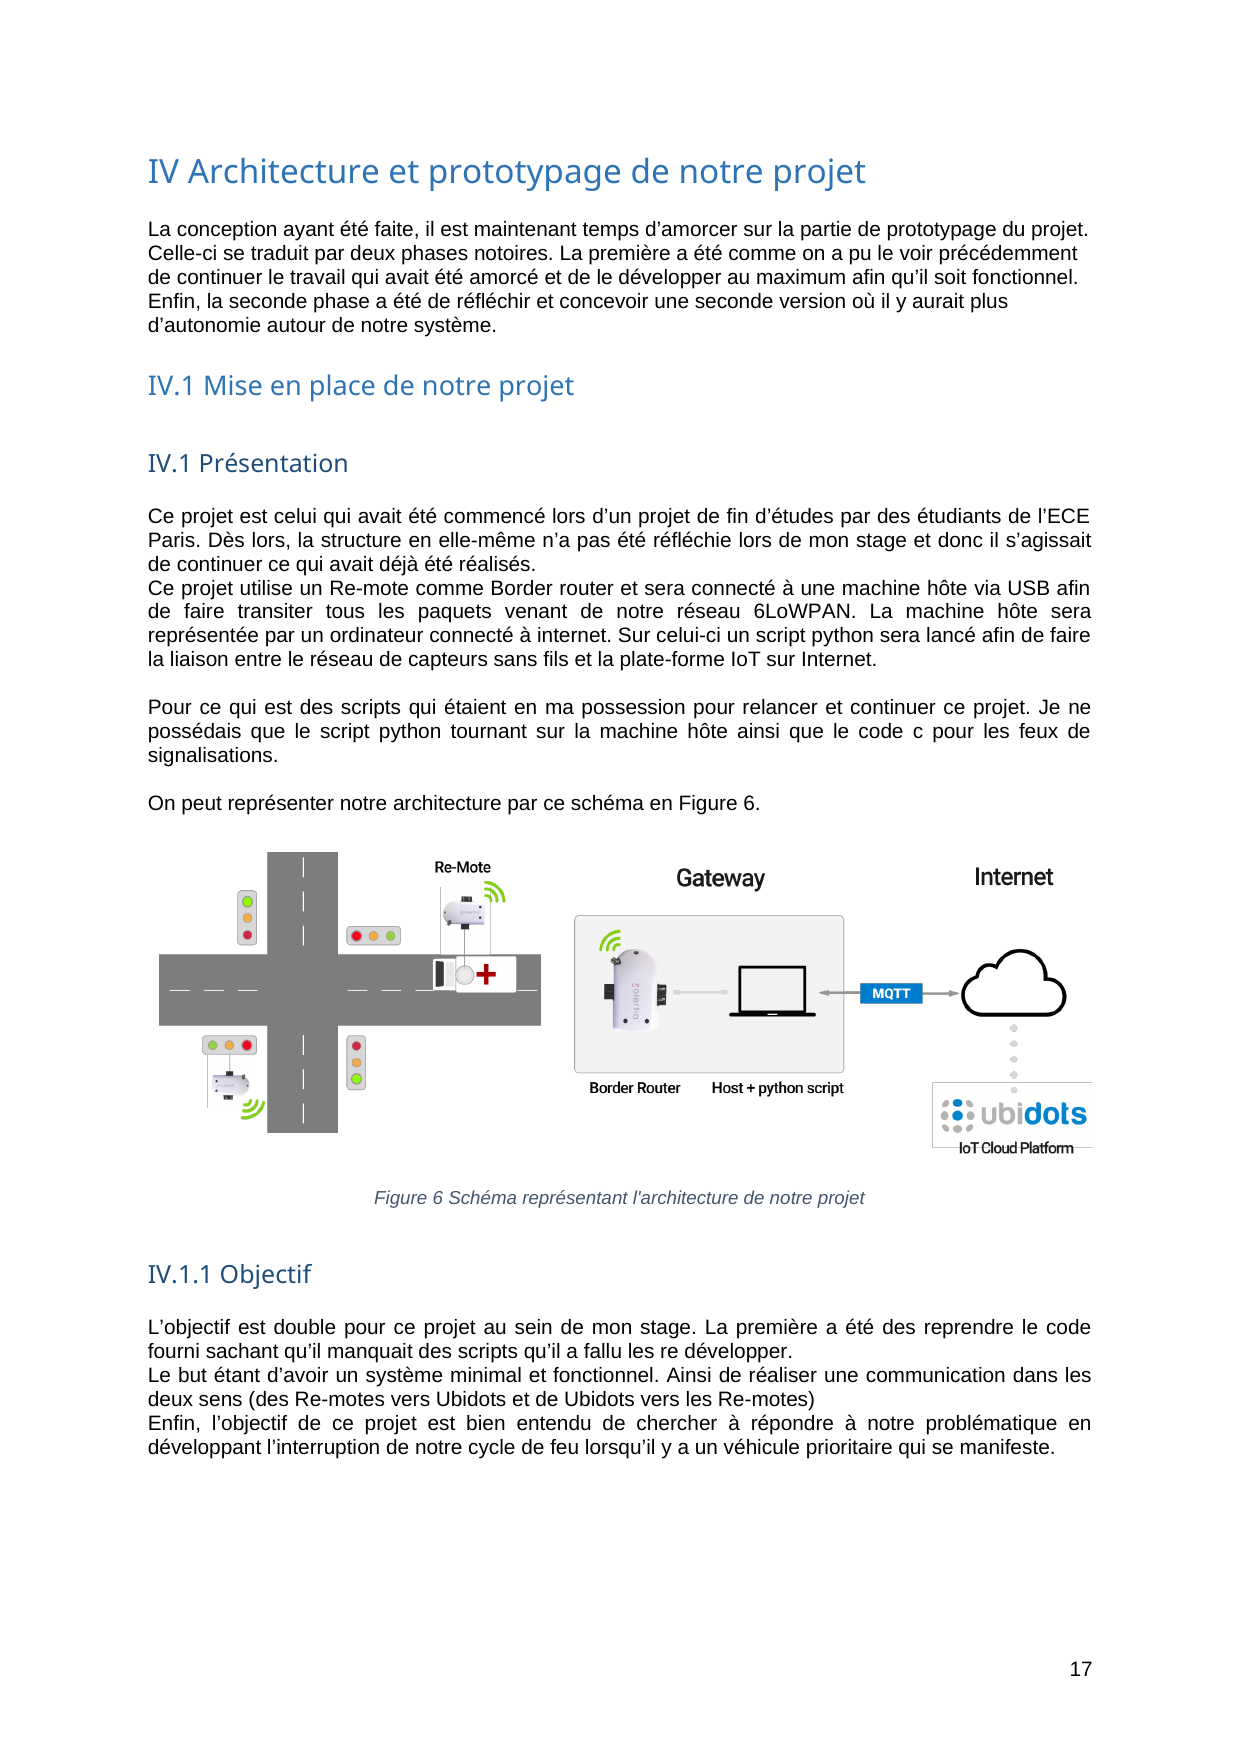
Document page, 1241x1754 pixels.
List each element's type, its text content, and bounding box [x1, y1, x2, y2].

text Figure 6 Schéma représentant l'architecture de notre projet [148, 1186, 1093, 1208]
text Pour ce qui est des scripts qui étaient en ma possession pour relancer et continuer ce projet. Je ne possédais que le script python tournant sur la machine hôte ainsi que le code c pour les feux de signalisations. [148, 695, 1093, 767]
subtitle IV.1 Mise en place de notre projet [148, 366, 1093, 403]
subtitle IV.1 Présentation [148, 445, 1093, 479]
text La conception ayant été faite, il est maintenant temps d’amorcer sur la partie de prototypage du projet. Celle-ci se traduit par deux phases notoires. La première a été comme on a pu le voir précédemment de continuer le travail qui avait été amorcé et de le développer au maximum afin qu’il soit fonctionnel. Enfin, la seconde phase a été de réfléchir et concevoir une seconde version où il y aurait plus d’autonomie autour de notre système. [148, 217, 1093, 337]
text Enfin, l’objectif de ce projet est bien entendu de chercher à répondre à notre problématique en développant l’interruption de notre cycle de feu lorsqu’il y a un véhicule prioritaire qui se manifeste. [148, 1411, 1093, 1459]
text Ce projet est celui qui avait été commencé lors d’un projet de fin d’études par des étudiants de l’ECE Paris. Dès lors, la structure en elle-même n’a pas été réfléchie lors de mon stage et donc il s’agissait de continuer ce qui avait déjà été réalisés. [148, 503, 1093, 575]
text L’objectif est double pour ce projet au sein de mon stage. La première a été des reprendre le code fourni sachant qu’il manquait des scripts qu’il a fallu les re développer. [148, 1315, 1093, 1363]
subtitle IV.1.1 Objectif [148, 1257, 1093, 1291]
text Le but étant d’avoir un système minimal et fonctionnel. Ainsi de réaliser une communication dans les deux sens (des Re-motes vers Ubidots et de Ubidots vers les Re-motes) [148, 1363, 1093, 1411]
subtitle IV Architecture et prototypage de notre projet [148, 148, 1093, 193]
text Ce projet utilise un Re-mote comme Border router et sera connecté à une machine hôte via USB afin de faire transiter tous les paquets venant de notre réseau 6LoWPAN. La machine hôte sera représentée par un ordinateur connecté à internet. Sur celui-ci un script python sera lancé afin de faire la liaison entre le réseau de capteurs sans fils et la plate-forme IoT sur Internet. [148, 575, 1093, 671]
text On peut représenter notre architecture par ce schéma en Figure 6. [148, 791, 1093, 815]
